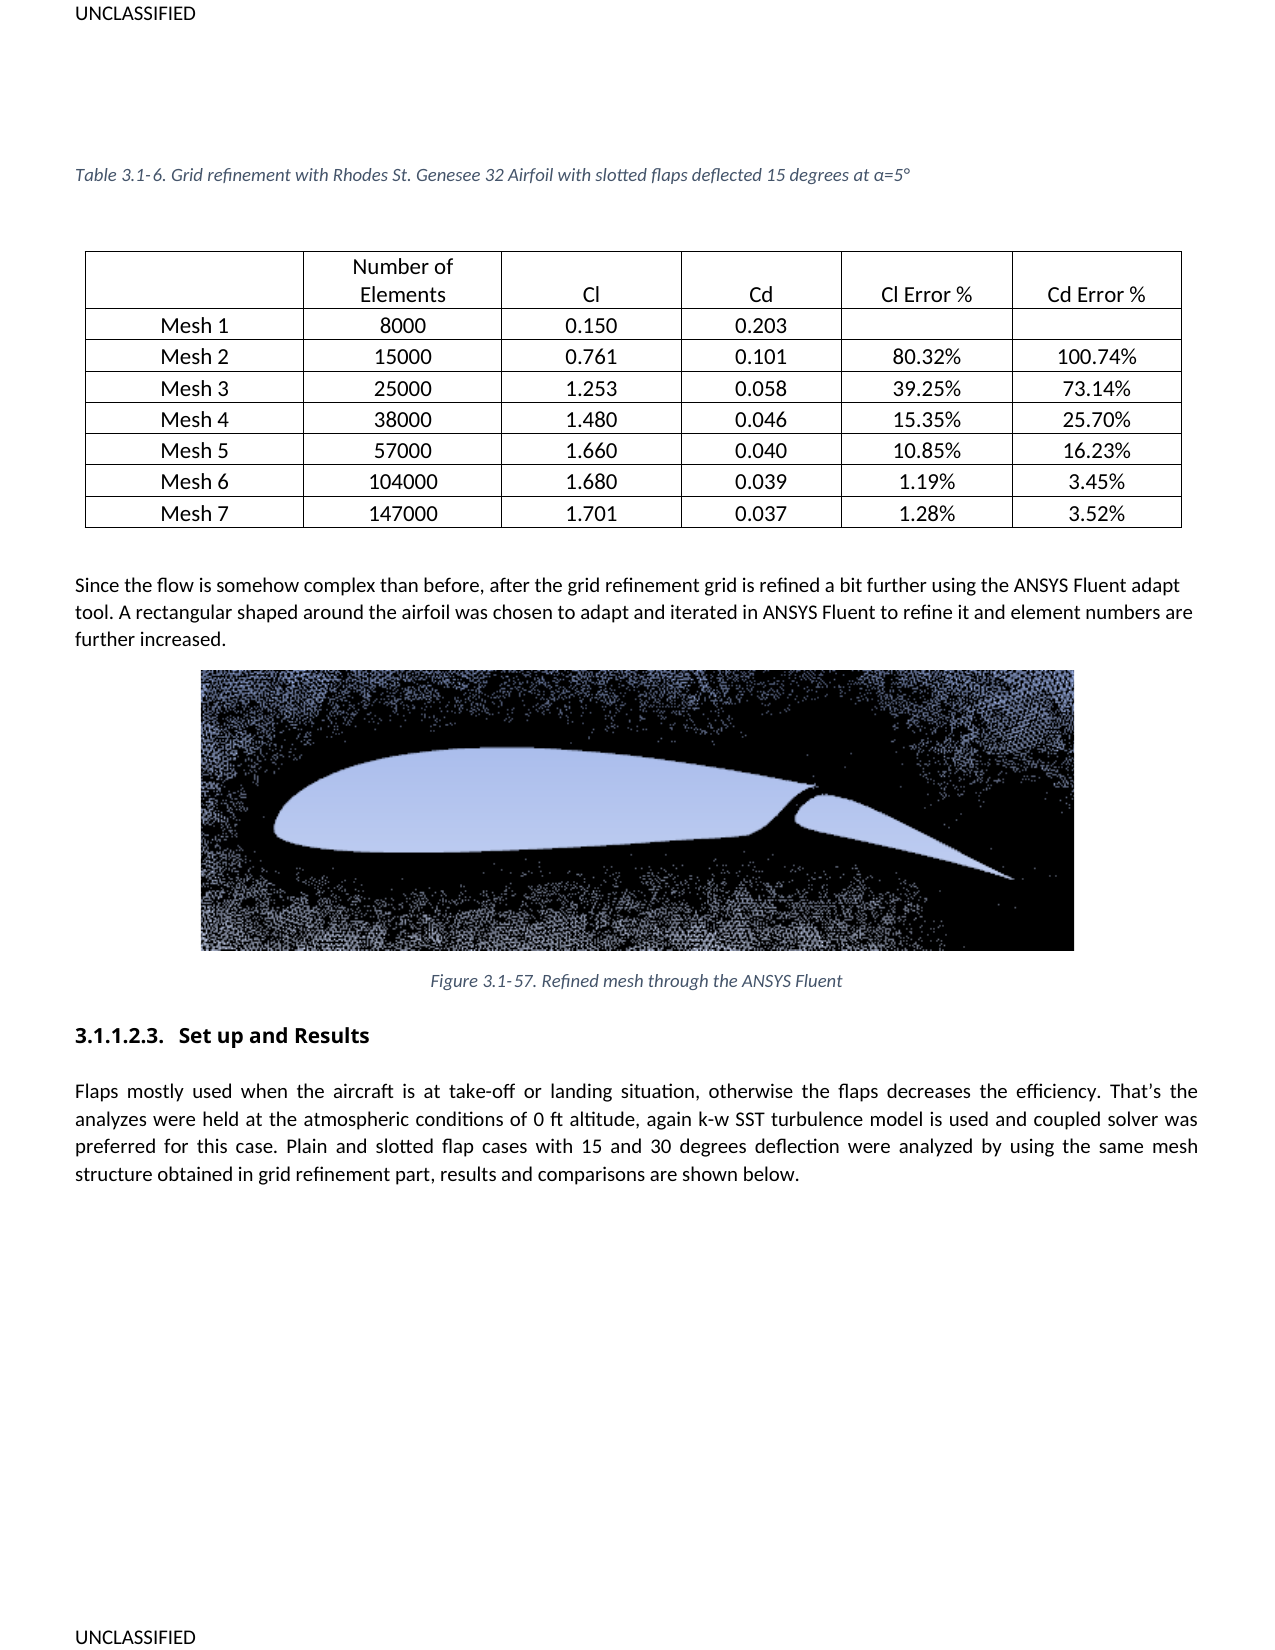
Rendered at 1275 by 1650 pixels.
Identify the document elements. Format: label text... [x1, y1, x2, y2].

text Figure 3.1-57. Refined mesh through the ANSYS Fluent [75, 969, 1200, 992]
table_cell Mesh 4 [86, 403, 303, 433]
table_header Cd Error % [1013, 252, 1181, 308]
table_cell Mesh 7 [86, 497, 303, 527]
table_cell Mesh 6 [86, 465, 303, 496]
table_cell 1.660 [502, 434, 681, 464]
table_cell 100.74% [1013, 340, 1181, 371]
table_cell Mesh 3 [86, 372, 303, 402]
table_cell 0.150 [502, 309, 681, 339]
table_cell 0.203 [682, 309, 841, 339]
table_cell 0.046 [682, 403, 841, 433]
table_cell [842, 309, 1012, 339]
table_cell 0.101 [682, 340, 841, 371]
table_cell 0.761 [502, 340, 681, 371]
table_cell 25000 [304, 372, 501, 402]
table_header Number of Elements [304, 252, 501, 308]
table_cell 1.253 [502, 372, 681, 402]
table_header Cl Error % [842, 252, 1012, 308]
table_cell 0.037 [682, 497, 841, 527]
table_cell 147000 [304, 497, 501, 527]
table_cell Mesh 2 [86, 340, 303, 371]
table_cell 1.701 [502, 497, 681, 527]
text Table 3.1-2. Grid refinement with Rhodes St. Genesee 32 Airfoil with slotted flaps deflected 15 degrees at α=5° [75, 163, 1200, 186]
table_cell 80.32% [842, 340, 1012, 371]
table_header [86, 252, 303, 308]
text Since the flow is somehow complex than before, after the grid refinement grid is refined a bit further using the ANSYS Fluent adapt tool. A rectangular shaped around the airfoil was chosen to adapt and iterated in ANSYS Fluent to refine it and element numbers are further increased. [75, 572, 1200, 652]
table_cell 16.23% [1013, 434, 1181, 464]
table_header Cd [682, 252, 841, 308]
table_cell 10.85% [842, 434, 1012, 464]
table_cell 15.35% [842, 403, 1012, 433]
table_cell 1.19% [842, 465, 1012, 496]
text Flaps mostly used when the aircraft is at take-off or landing situation, otherwise the flaps decreases the efficiency. That’s the analyzes were held at the atmospheric conditions of 0 ft altitude, again k-w SST turbulence model is used and coupled solver was preferred for this case. Plain and slotted flap cases with 15 and 30 degrees deflection were analyzed by using the same mesh structure obtained in grid refinement part, results and comparisons are shown below. [75, 1079, 1200, 1186]
table_cell 0.039 [682, 465, 841, 496]
table_cell 3.45% [1013, 465, 1181, 496]
table_cell 104000 [304, 465, 501, 496]
table_cell 8000 [304, 309, 501, 339]
table_cell 15000 [304, 340, 501, 371]
picture [200, 670, 1075, 951]
table_cell 1.28% [842, 497, 1012, 527]
table_cell 0.058 [682, 372, 841, 402]
table_cell 1.680 [502, 465, 681, 496]
table_header Cl [502, 252, 681, 308]
subtitle Set up and Results [75, 1021, 1200, 1049]
table_cell 25.70% [1013, 403, 1181, 433]
table_cell Mesh 1 [86, 309, 303, 339]
table_cell 3.52% [1013, 497, 1181, 527]
table_cell 39.25% [842, 372, 1012, 402]
table_cell 73.14% [1013, 372, 1181, 402]
table_cell 57000 [304, 434, 501, 464]
table_cell 0.040 [682, 434, 841, 464]
table_cell Mesh 5 [86, 434, 303, 464]
table_cell 38000 [304, 403, 501, 433]
table_cell 1.480 [502, 403, 681, 433]
table_cell [1013, 309, 1181, 339]
